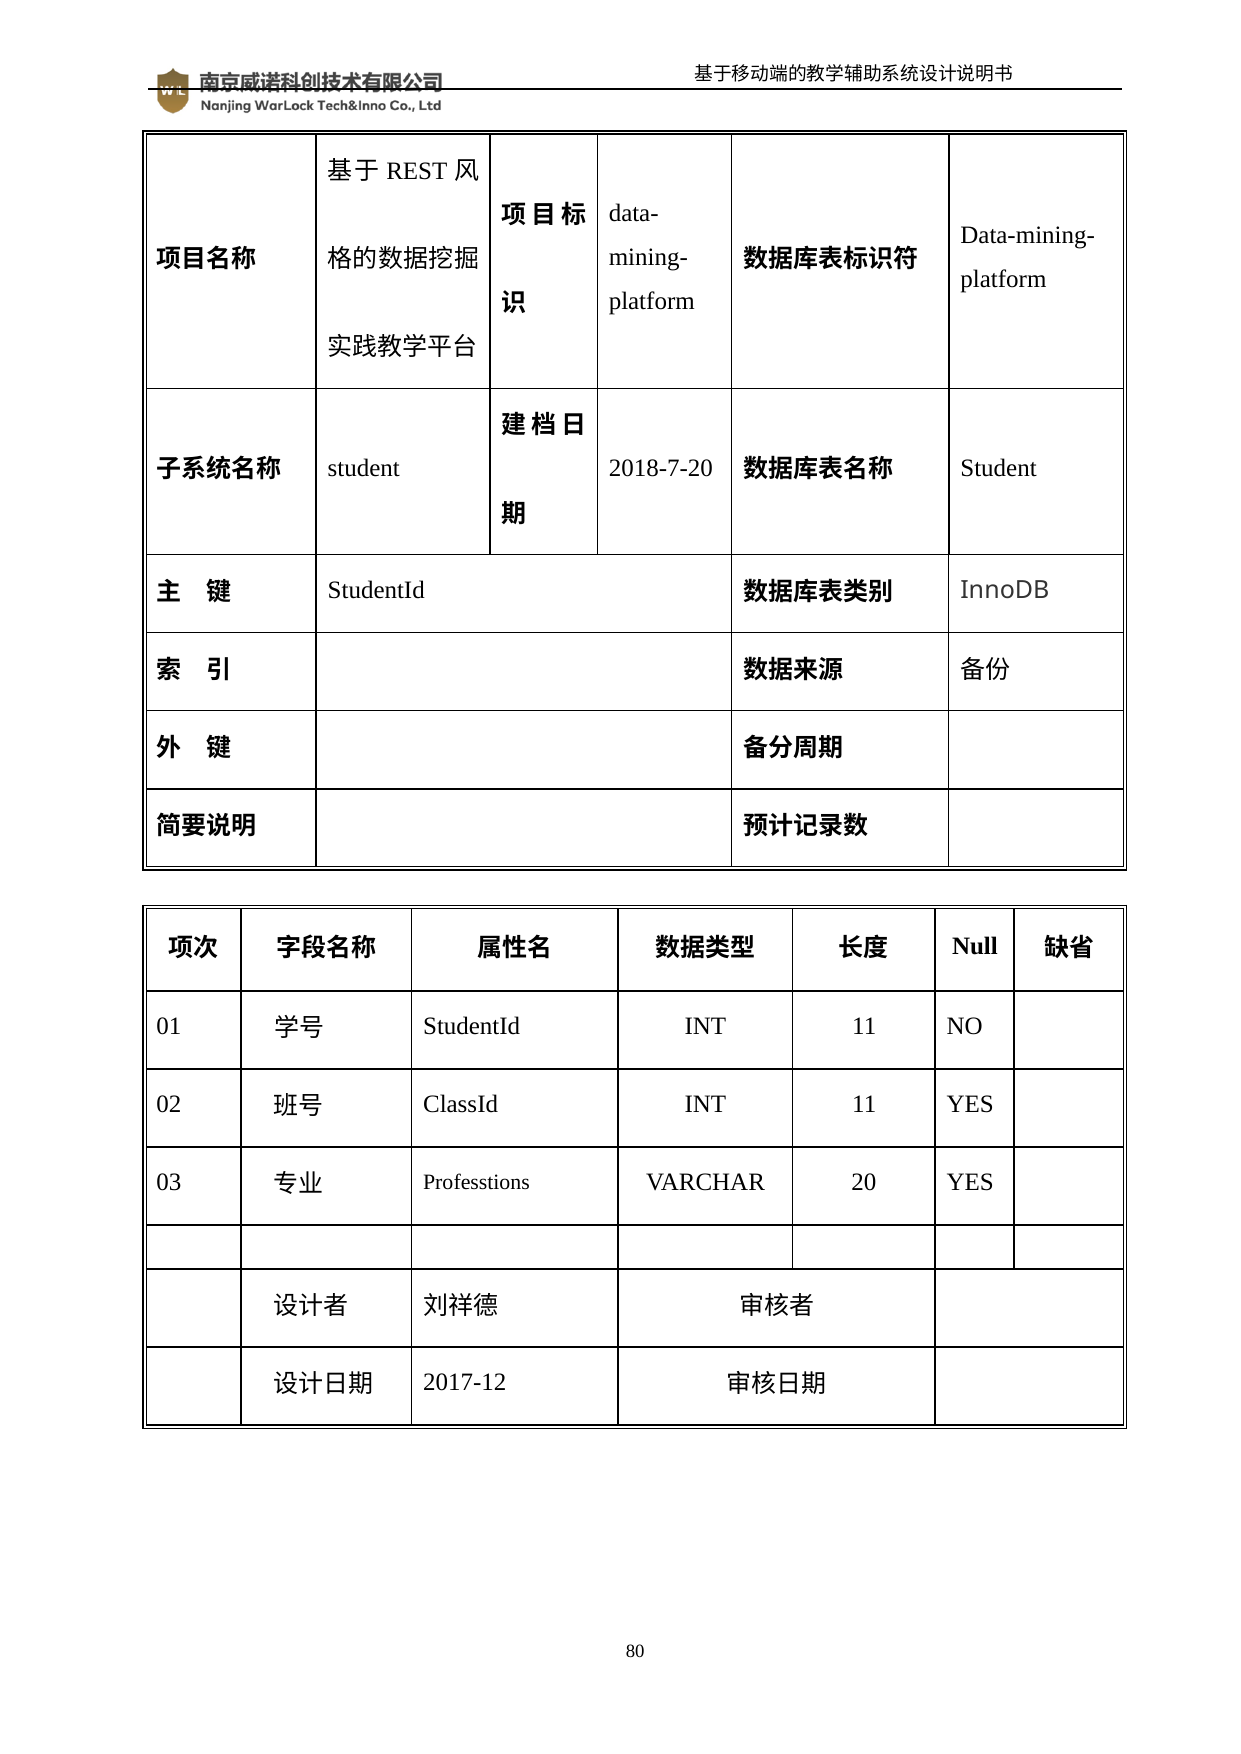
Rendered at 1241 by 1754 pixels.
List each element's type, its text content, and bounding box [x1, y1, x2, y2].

table_cell 外 键 [147, 711, 315, 788]
table_cell 预计记录数 [732, 790, 948, 866]
table_cell [317, 711, 731, 788]
table_cell 备分周期 [732, 711, 948, 788]
table_header 字段名称 [242, 909, 411, 990]
table_cell Professtions [412, 1148, 617, 1224]
table_header 数据类型 [619, 909, 792, 990]
table_cell 子系统名称 [147, 389, 315, 554]
table_header 长度 [793, 909, 934, 990]
table_cell InnoDB [949, 555, 1123, 632]
table_cell StudentId [412, 992, 617, 1068]
table_cell 2018-7-20 [598, 389, 731, 554]
table_cell [936, 1348, 1123, 1424]
table_header 数据库表标识符 [732, 135, 948, 387]
table_cell 01 [147, 992, 240, 1068]
table_cell Student [950, 389, 1123, 554]
table_cell 备份 [949, 633, 1123, 710]
table_cell 主 键 [147, 555, 315, 632]
table_cell YES [936, 1070, 1013, 1146]
table_cell StudentId [317, 555, 731, 632]
table_cell 专业 [242, 1148, 411, 1224]
table_cell [1015, 1226, 1123, 1268]
table_cell 班号 [242, 1070, 411, 1146]
table_header 基于REST风格的数据挖掘实践教学平台 [317, 135, 489, 387]
table_cell [793, 1226, 934, 1268]
table_cell 设计者 [242, 1270, 411, 1346]
table_header 项目标识 [491, 135, 597, 387]
table_cell [949, 790, 1123, 866]
table_cell 学号 [242, 992, 411, 1068]
table_cell [412, 1226, 617, 1268]
table_cell [936, 1226, 1013, 1268]
table_header Null [936, 909, 1013, 990]
table_header 缺省 [1015, 909, 1123, 990]
table_header 项目名称 [147, 135, 315, 387]
table_cell [1015, 992, 1123, 1068]
table_cell [1015, 1148, 1123, 1224]
table_cell 审核者 [619, 1270, 934, 1346]
table_cell ClassId [412, 1070, 617, 1146]
table_cell 建档日期 [491, 389, 597, 554]
table_cell INt [619, 1070, 792, 1146]
table_cell 02 [147, 1070, 240, 1146]
table_cell 11 [793, 1070, 934, 1146]
table_cell NO [936, 992, 1013, 1068]
table_cell 11 [793, 992, 934, 1068]
table_cell int [619, 992, 792, 1068]
table_cell 审核日期 [619, 1348, 934, 1424]
table_cell 索 引 [147, 633, 315, 710]
table_cell 数据来源 [732, 633, 948, 710]
table_cell 简要说明 [147, 790, 315, 866]
table_header data-mining-platform [598, 135, 731, 387]
table_cell 刘祥德 [412, 1270, 617, 1346]
table_cell [147, 1270, 240, 1346]
table_cell [242, 1226, 411, 1268]
table_header 项次 [147, 909, 240, 990]
table_cell [147, 1226, 240, 1268]
table_cell [1015, 1070, 1123, 1146]
table_header 属性名 [412, 909, 617, 990]
table_header Data-mining-platform [950, 135, 1123, 387]
table_cell YES [936, 1148, 1013, 1224]
table_cell 数据库表类别 [732, 555, 948, 632]
table_cell [317, 633, 731, 710]
table_cell 03 [147, 1148, 240, 1224]
table_cell [936, 1270, 1123, 1346]
table_cell VARCHAR [619, 1148, 792, 1224]
table_cell [949, 711, 1123, 788]
table_cell [619, 1226, 792, 1268]
table_cell student [317, 389, 489, 554]
table_cell 数据库表名称 [732, 389, 948, 554]
table_cell [147, 1348, 240, 1424]
table_cell [317, 790, 731, 866]
table_cell 设计日期 [242, 1348, 411, 1424]
table_cell 20 [793, 1148, 934, 1224]
table_cell 2017-12 [412, 1348, 617, 1424]
